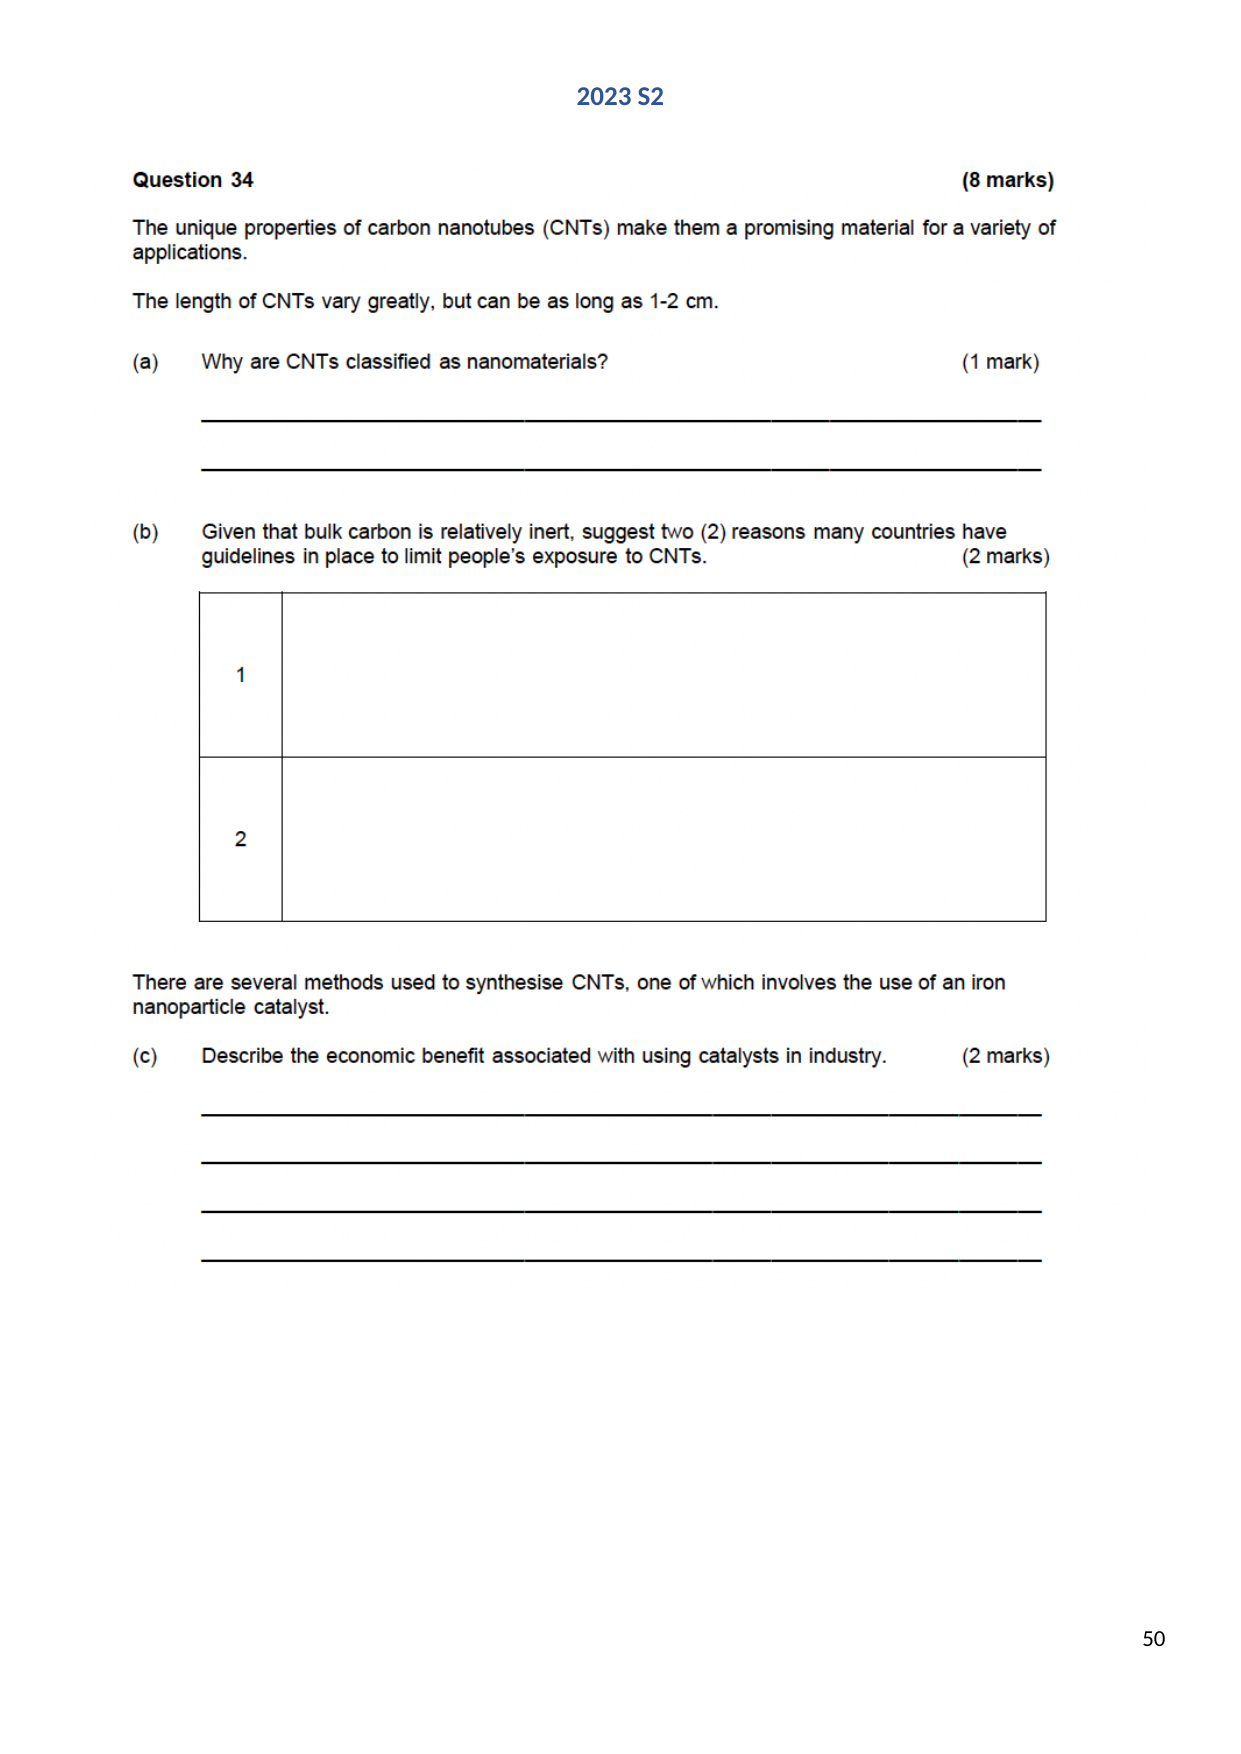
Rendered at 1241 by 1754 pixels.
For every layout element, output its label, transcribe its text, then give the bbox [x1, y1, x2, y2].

picture [93, 158, 1148, 1311]
subtitle 2023 S2 [75, 79, 1165, 112]
